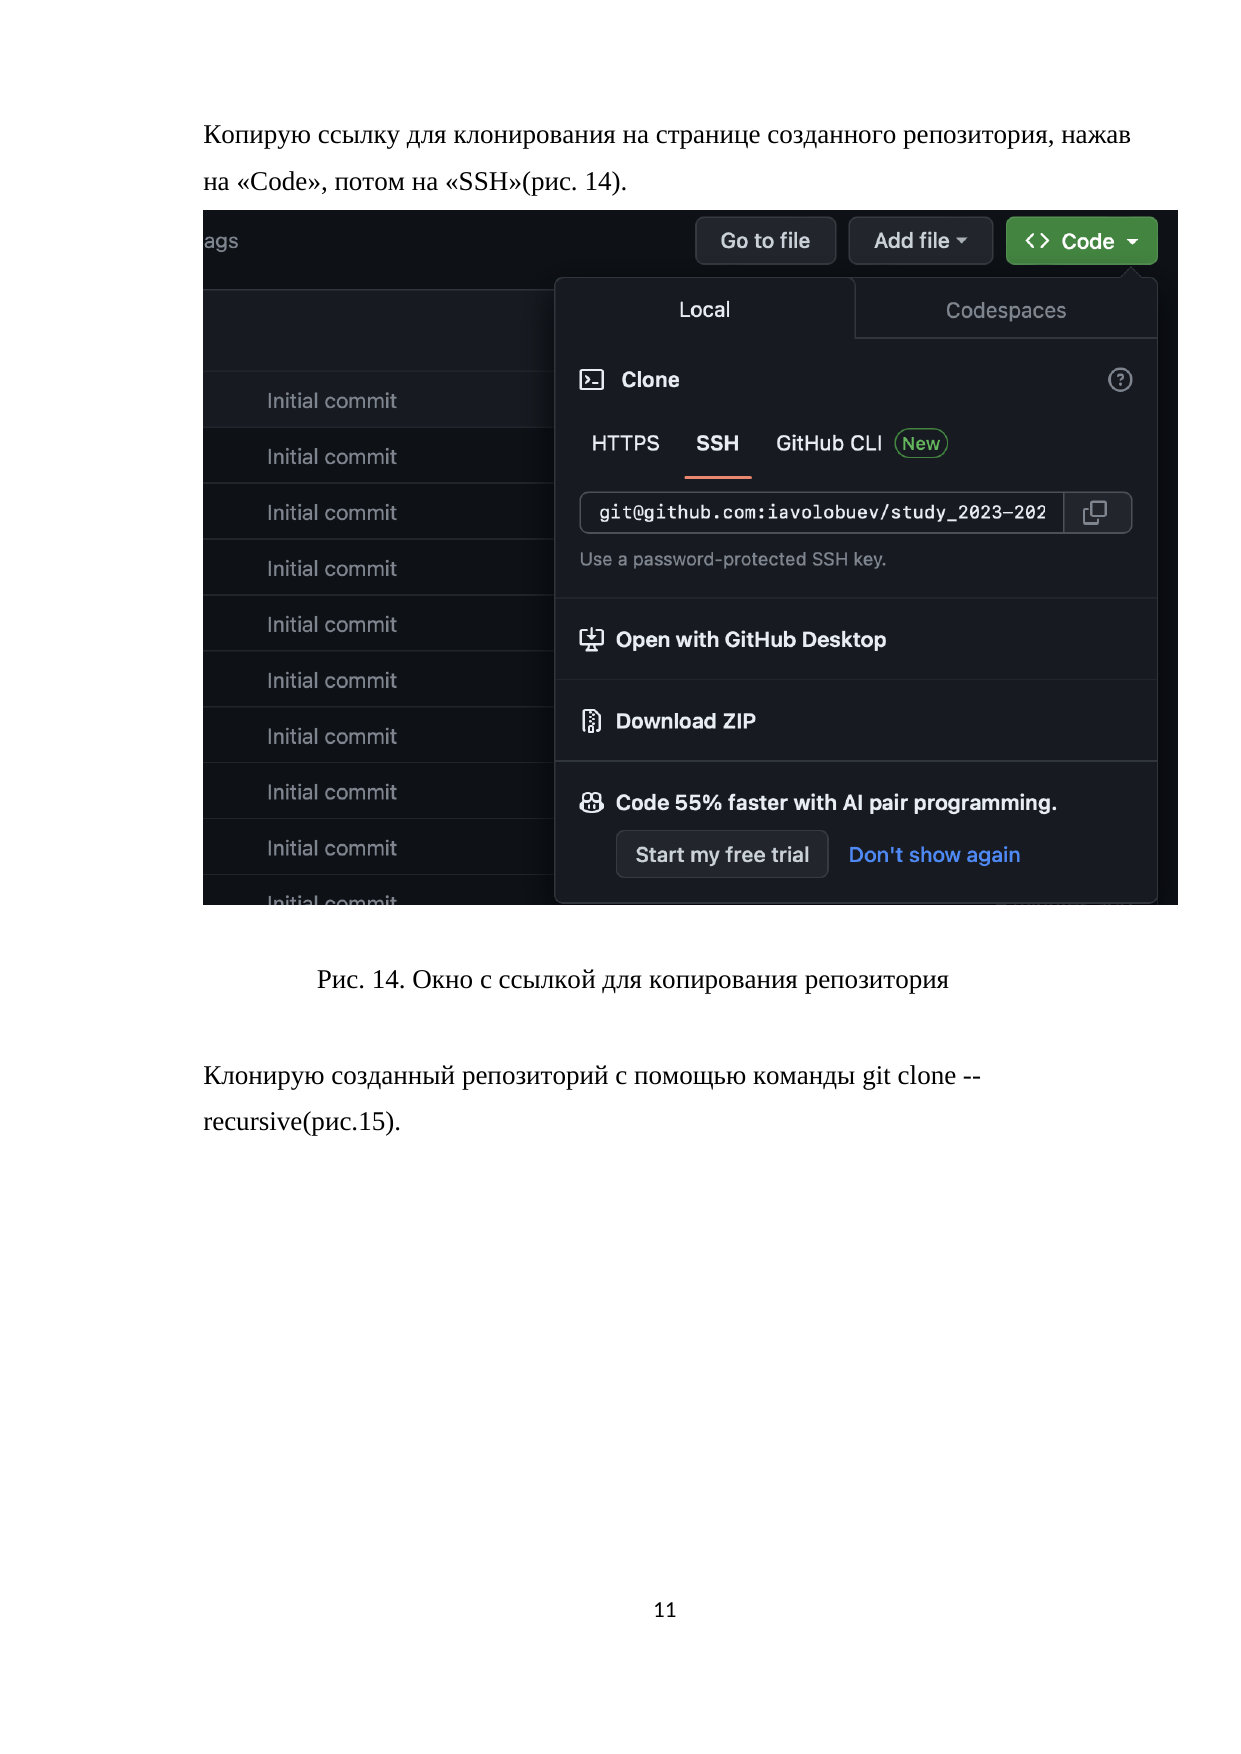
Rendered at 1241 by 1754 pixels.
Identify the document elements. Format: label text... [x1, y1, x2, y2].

text Копирую ссылку для клонирования на странице созданного репозитория, нажав на «Code», потом на «SSH»(рис. 14). [203, 118, 1152, 210]
text Клонирую созданный репозиторий с помощью команды git clone --recursive(рис.15). [203, 1059, 1152, 1137]
text Рис. 14. Окно с ссылкой для копирования репозитория [177, 963, 1089, 994]
picture [203, 210, 1178, 905]
